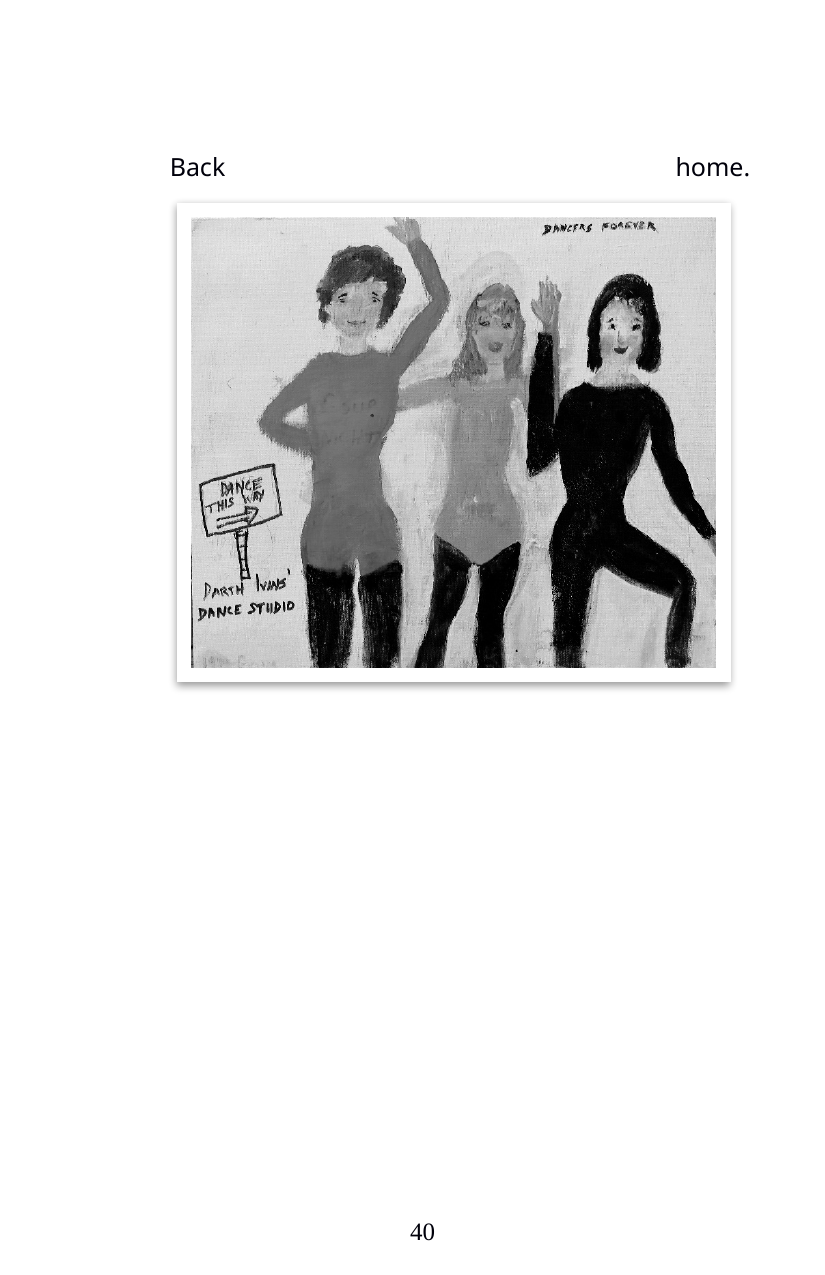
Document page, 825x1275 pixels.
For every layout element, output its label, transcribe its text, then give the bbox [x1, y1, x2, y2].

picture [191, 217, 716, 668]
